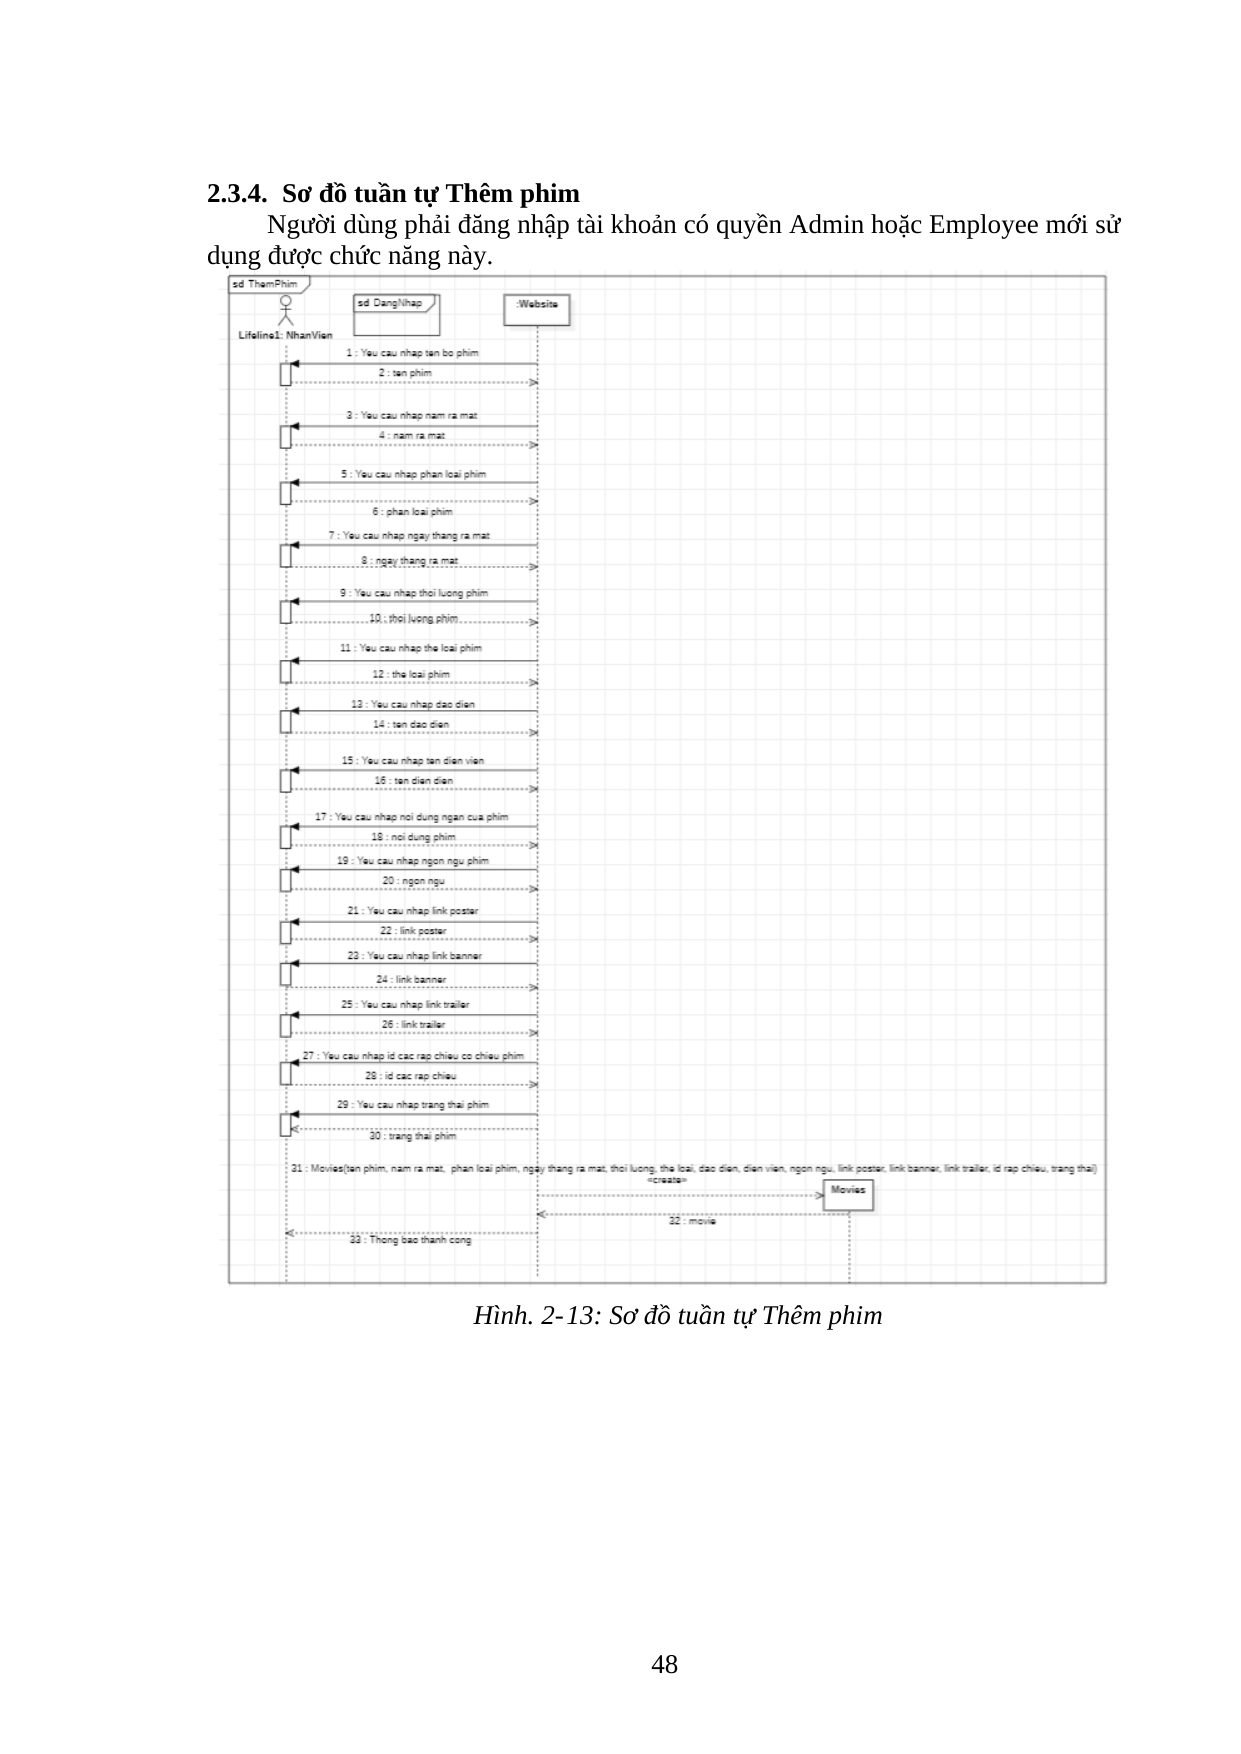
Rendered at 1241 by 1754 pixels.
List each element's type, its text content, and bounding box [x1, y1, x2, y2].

subtitle Sơ đồ tuần tự Thêm phim [207, 177, 1122, 208]
text Người dùng phải đăng nhập tài khoản có quyền Admin hoặc Employee mới sử dụng được chức năng này. [207, 208, 1122, 271]
picture [219, 270, 1110, 1287]
